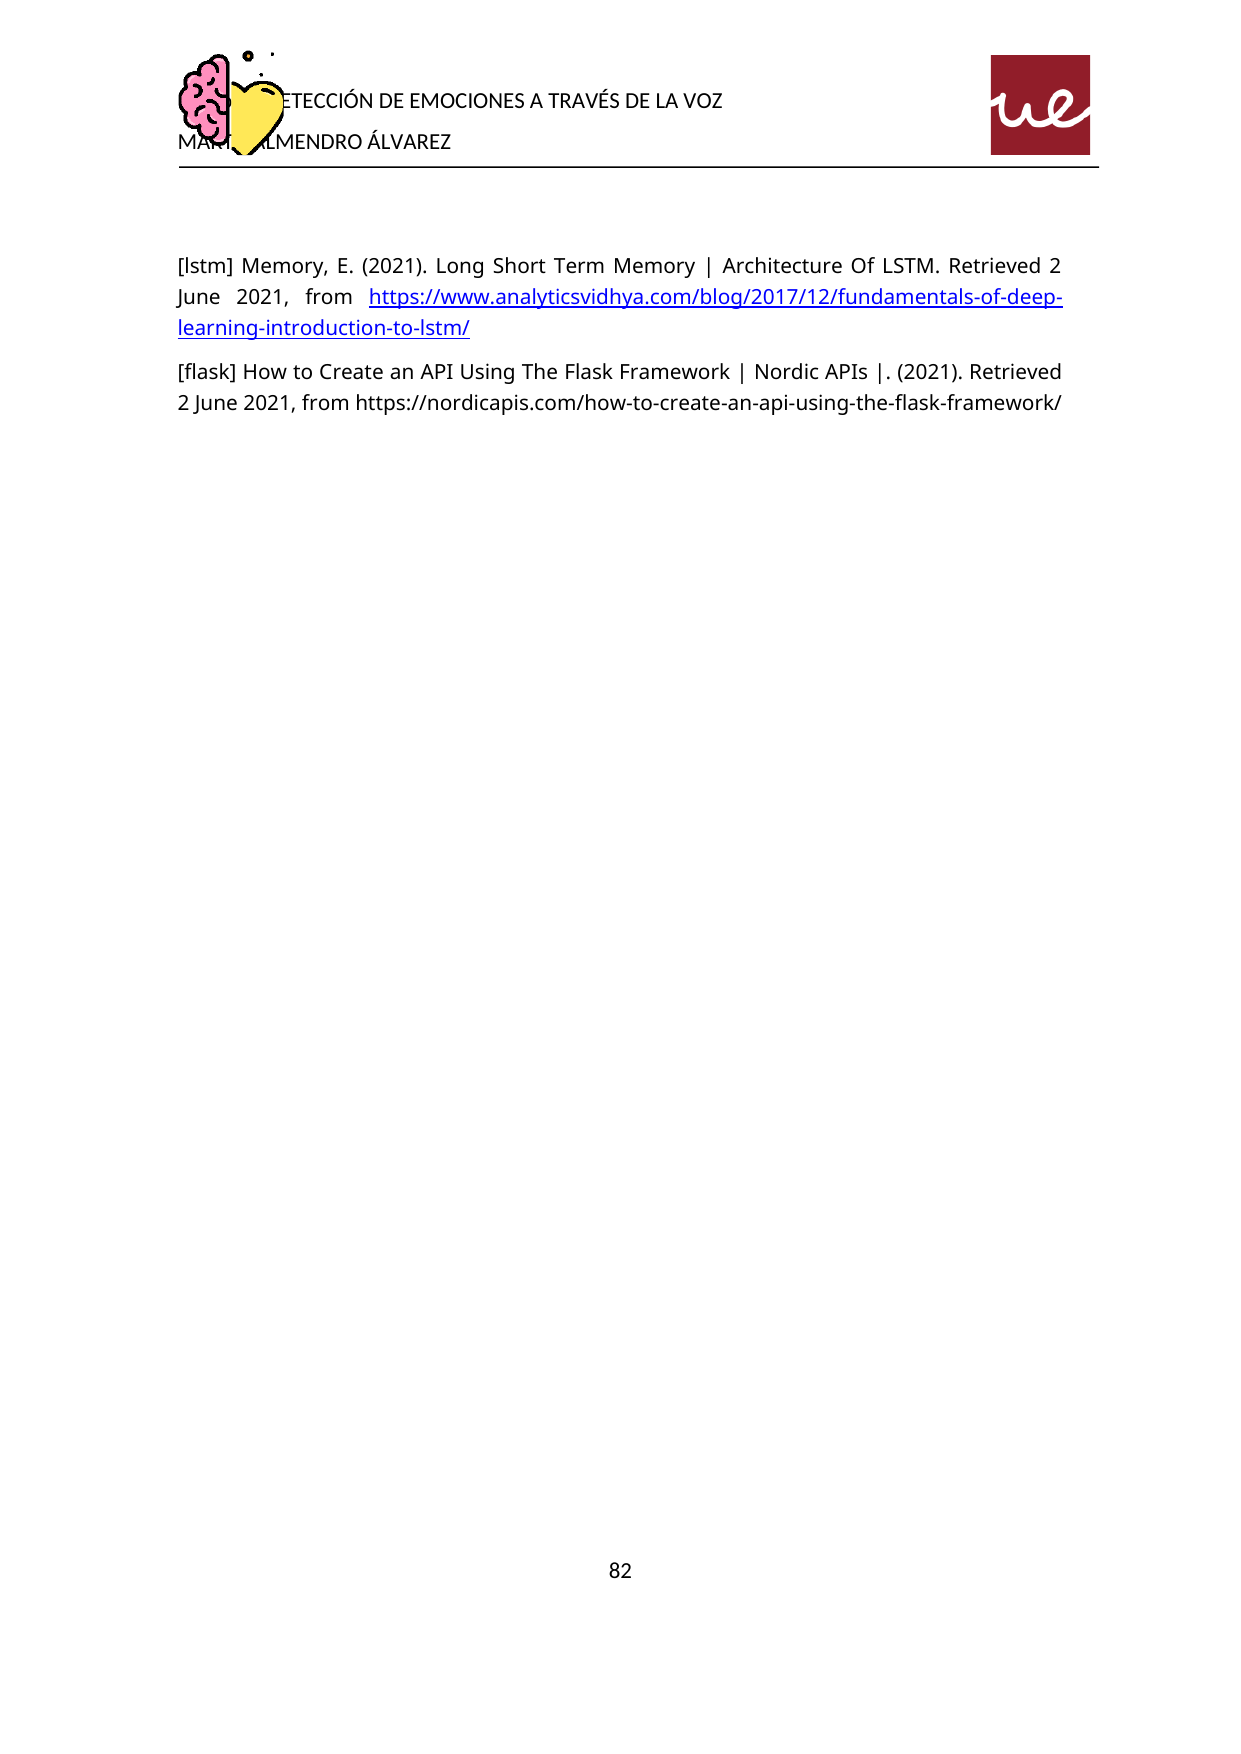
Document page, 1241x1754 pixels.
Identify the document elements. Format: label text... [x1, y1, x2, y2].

text [flask] How to Create an API Using The Flask Framework | Nordic APIs |. (2021). Retrieved 2 June 2021, from https://nordicapis.com/how-to-create-an-api-using-the-flask-framework/ [177, 386, 1063, 417]
picture [990, 55, 1091, 155]
picture [177, 50, 284, 154]
text [lstm] Memory, E. (2021). Long Short Term Memory | Architecture Of LSTM. Retrieved 2 June 2021, from https://www.analyticsvidhya.com/blog/2017/12/fundamentals-of-deep-learning-introduction-to-lstm/ [177, 311, 1063, 342]
